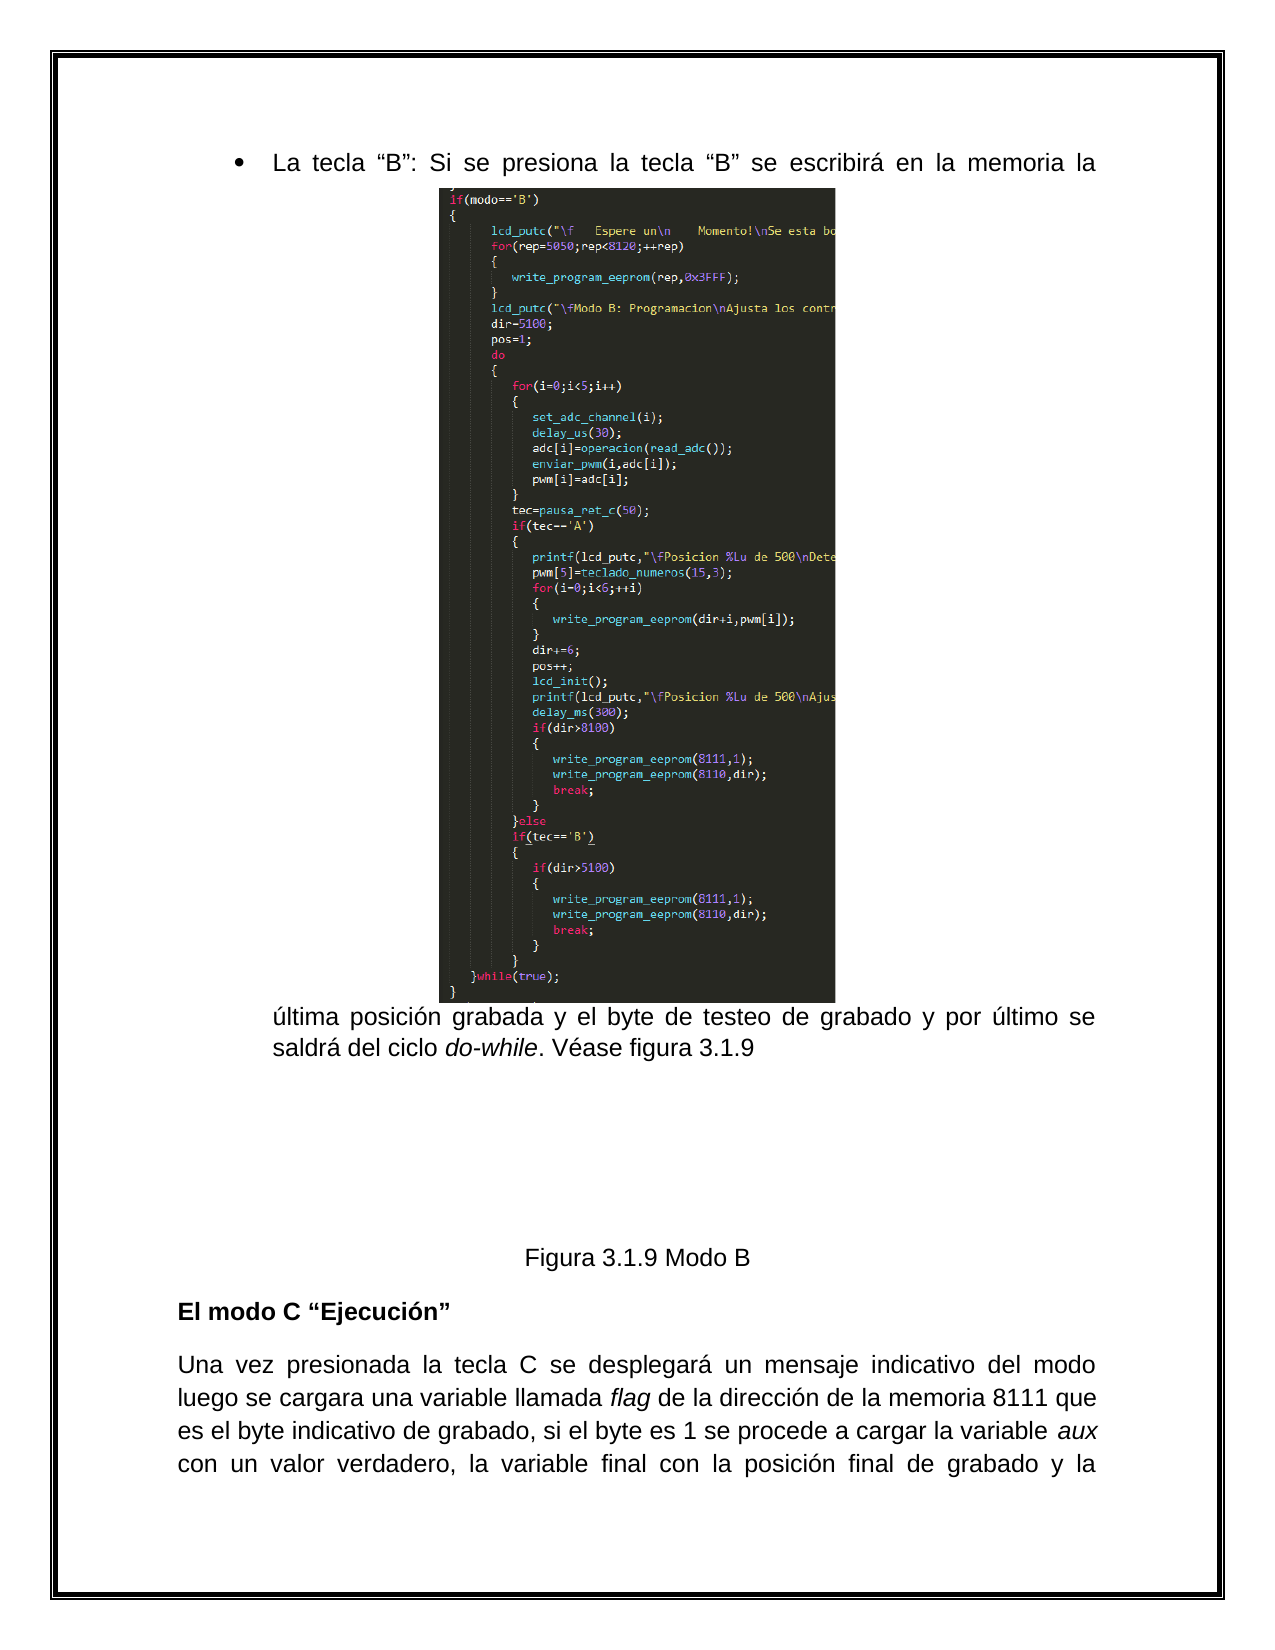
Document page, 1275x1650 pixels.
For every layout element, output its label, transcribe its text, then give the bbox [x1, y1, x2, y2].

text El modo C “Ejecución” [177, 1296, 1098, 1325]
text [177, 1350, 1098, 1478]
text Figura 3.1.9 Modo B [177, 1243, 1098, 1271]
picture [439, 188, 836, 1003]
